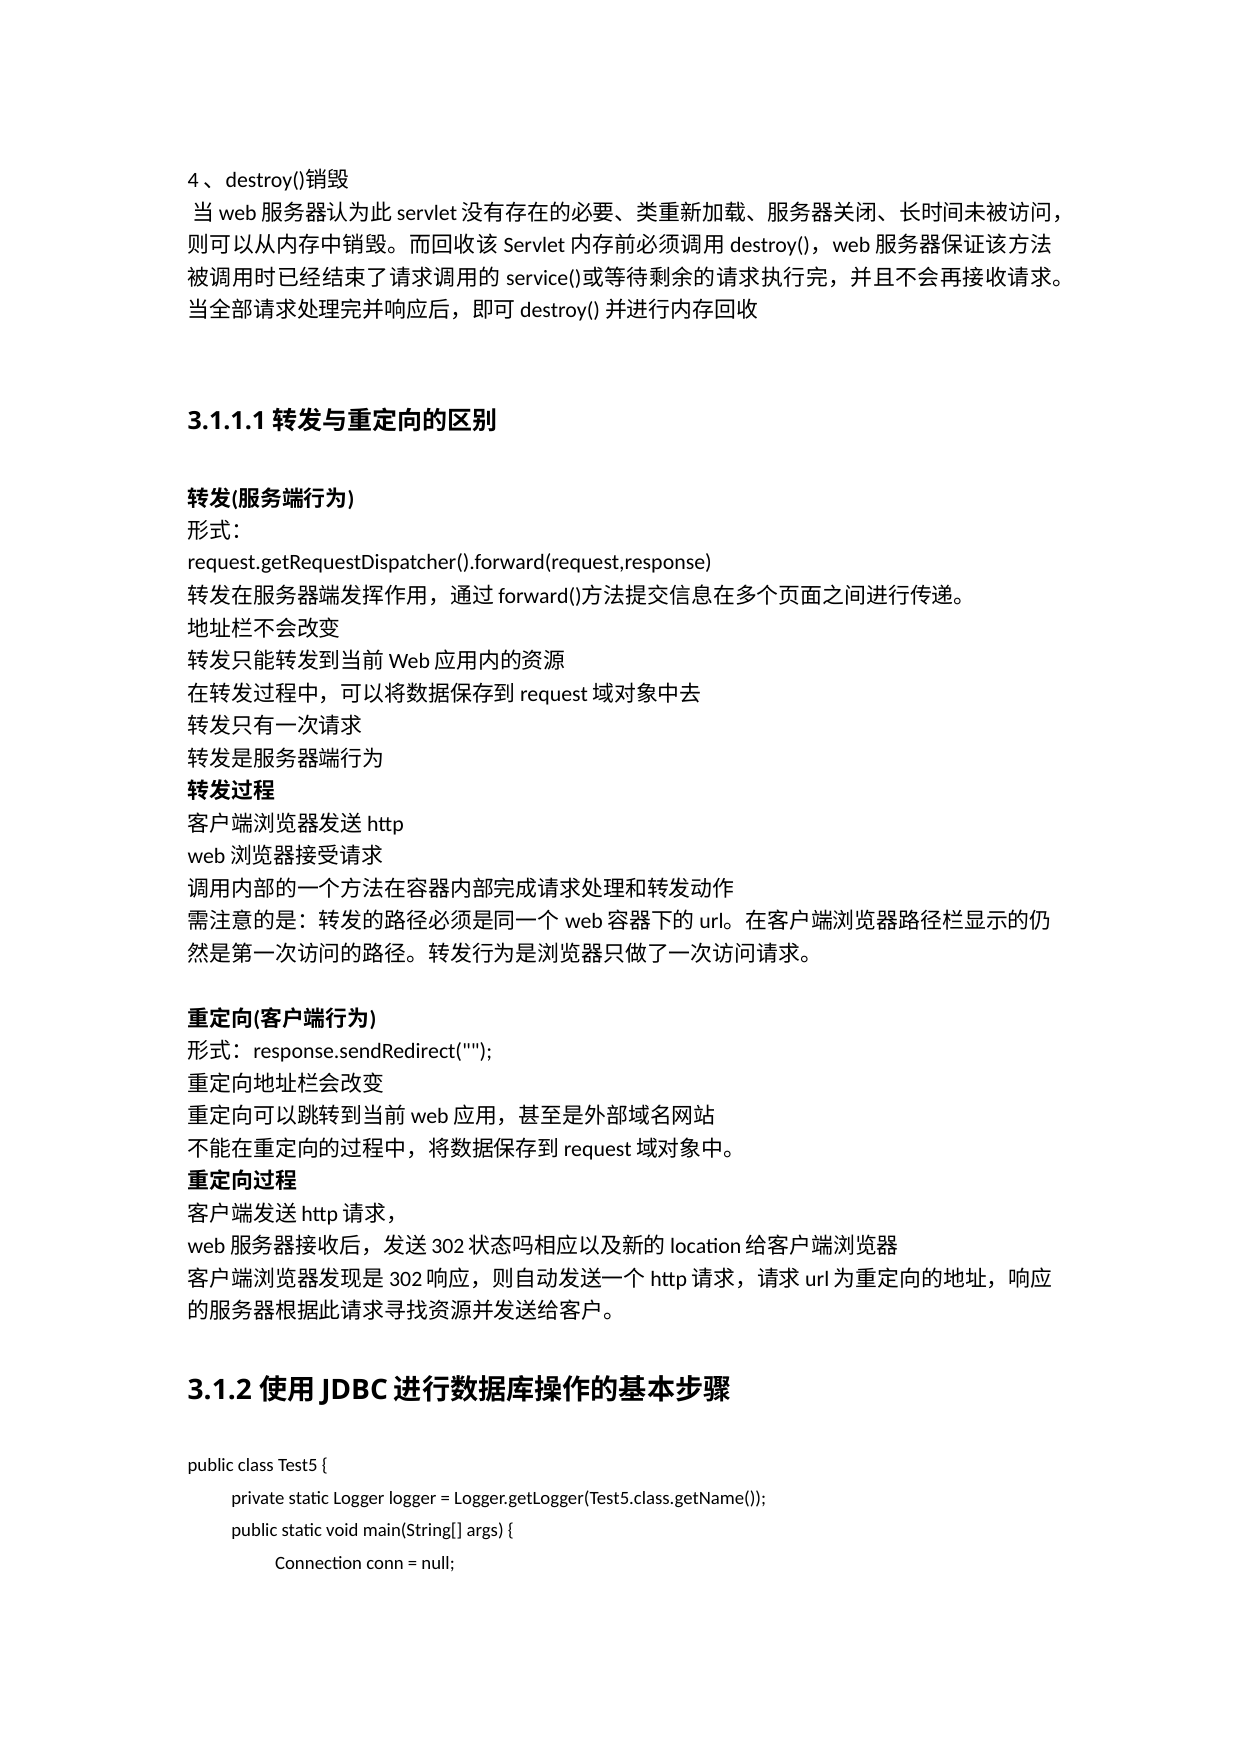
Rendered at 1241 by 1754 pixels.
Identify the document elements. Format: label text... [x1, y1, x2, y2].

text ​ 当web服务器认为此servlet没有存在的必要、类重新加载、服务器关闭、长时间未被访问，则可以从内存中销毁。而回收该Servlet内存前必须调用destroy()，web服务器保证该方法被调用时已经结束了请求调用的service()或等待剩余的请求执行完，并且不会再接收请求。当全部请求处理完并响应后，即可destroy() 并进行内存回收 [187, 194, 1053, 324]
text request.getRequestDispatcher().forward(request,response) [187, 545, 1053, 578]
text 形式： [187, 513, 1053, 545]
text 重定向过程 [187, 1163, 1053, 1195]
subtitle 3.1.2 使用JDBC进行数据库操作的基本步骤 [187, 1354, 1053, 1419]
text 重定向(客户端行为) [187, 1000, 1053, 1033]
text 转发只能转发到当前Web应用内的资源 [187, 643, 1053, 675]
text 转发过程 [187, 773, 1053, 805]
text 转发(服务端行为) [187, 480, 1053, 513]
text 客户端浏览器发送http [187, 805, 1053, 838]
text public static void main(String[] args) { [187, 1514, 1053, 1546]
text web服务器接收后，发送302状态吗相应以及新的location给客户端浏览器 [187, 1228, 1053, 1260]
text 重定向地址栏会改变 [187, 1065, 1053, 1098]
text 不能在重定向的过程中，将数据保存到request域对象中。 [187, 1130, 1053, 1163]
text 转发只有一次请求 [187, 708, 1053, 740]
text 转发在服务器端发挥作用，通过forward()方法提交信息在多个页面之间进行传递。 [187, 578, 1053, 610]
text 形式：response.sendRedirect(""); [187, 1033, 1053, 1065]
subtitle 3.1.1.1 转发与重定向的区别 [187, 386, 1053, 451]
text 客户端发送http请求， [187, 1195, 1053, 1228]
text 4 、destroy()销毁 [187, 162, 1053, 194]
text private static Logger logger = Logger.getLogger(Test5.class.getName()); [187, 1481, 1053, 1514]
text Connection conn = null; [187, 1546, 1053, 1579]
text 地址栏不会改变 [187, 610, 1053, 643]
text web浏览器接受请求 [187, 838, 1053, 870]
text 调用内部的一个方法在容器内部完成请求处理和转发动作 [187, 870, 1053, 903]
text 转发是服务器端行为 [187, 740, 1053, 773]
text 重定向可以跳转到当前web应用，甚至是外部域名网站 [187, 1098, 1053, 1130]
text 在转发过程中，可以将数据保存到request域对象中去 [187, 675, 1053, 708]
text 需注意的是：转发的路径必须是同一个web容器下的url。在客户端浏览器路径栏显示的仍然是第一次访问的路径。转发行为是浏览器只做了一次访问请求。 [187, 903, 1053, 968]
text public class Test5 { [187, 1449, 1053, 1481]
text 客户端浏览器发现是302响应，则自动发送一个http请求，请求url为重定向的地址，响应的服务器根据此请求寻找资源并发送给客户。 [187, 1260, 1053, 1325]
